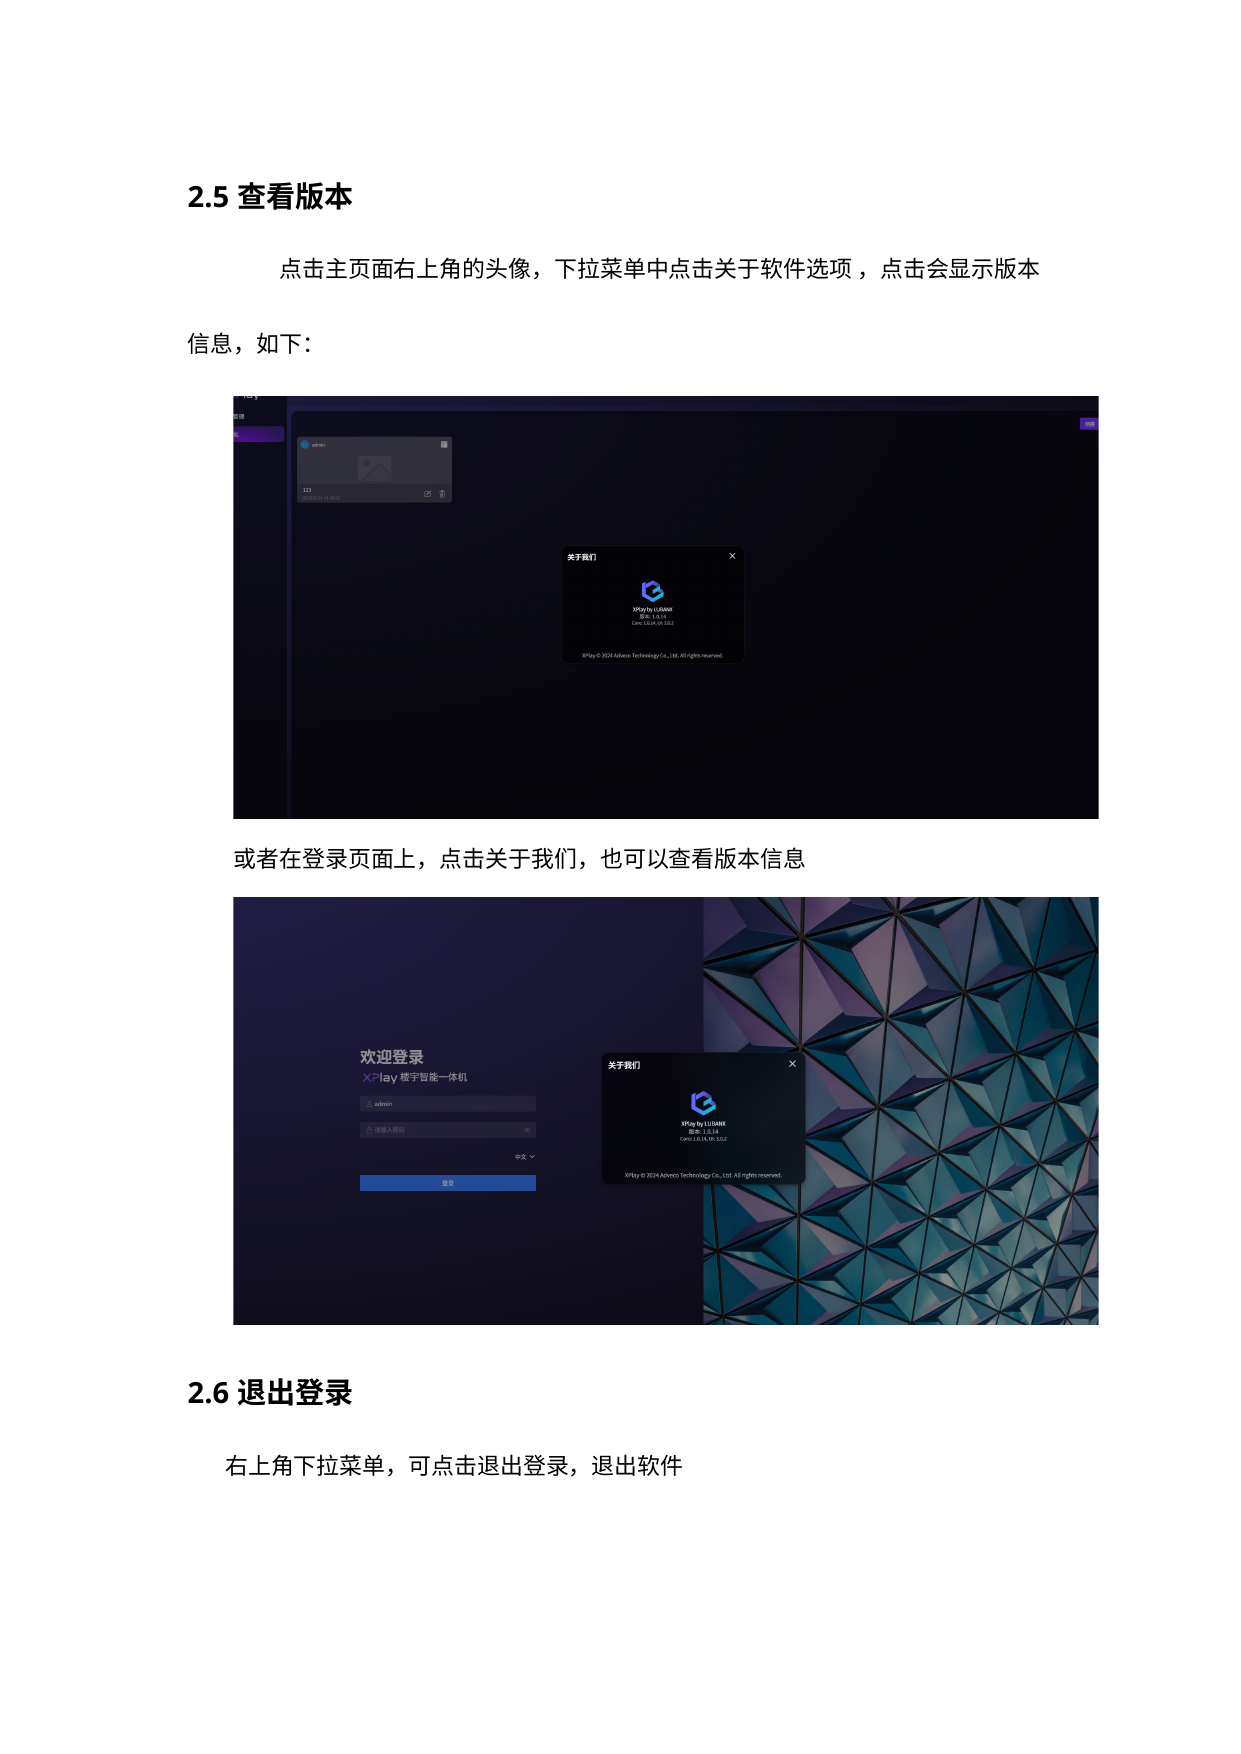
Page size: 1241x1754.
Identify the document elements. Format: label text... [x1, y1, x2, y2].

text 2.5 查看版本 [187, 162, 1053, 227]
text 或者在登录页面上，点击关于我们，也可以查看版本信息 [187, 825, 1053, 890]
text 2.6 退出登录 [187, 1358, 1053, 1423]
picture [233, 897, 1099, 1325]
text 右上角下拉菜单，可点击退出登录，退出软件 [225, 1432, 1053, 1497]
text 点击主页面右上角的头像，下拉菜单中点击关于软件选项 ，点击会显示版本信息，如下： [187, 235, 1053, 375]
picture [233, 396, 1099, 819]
picture [828, 1317, 843, 1325]
